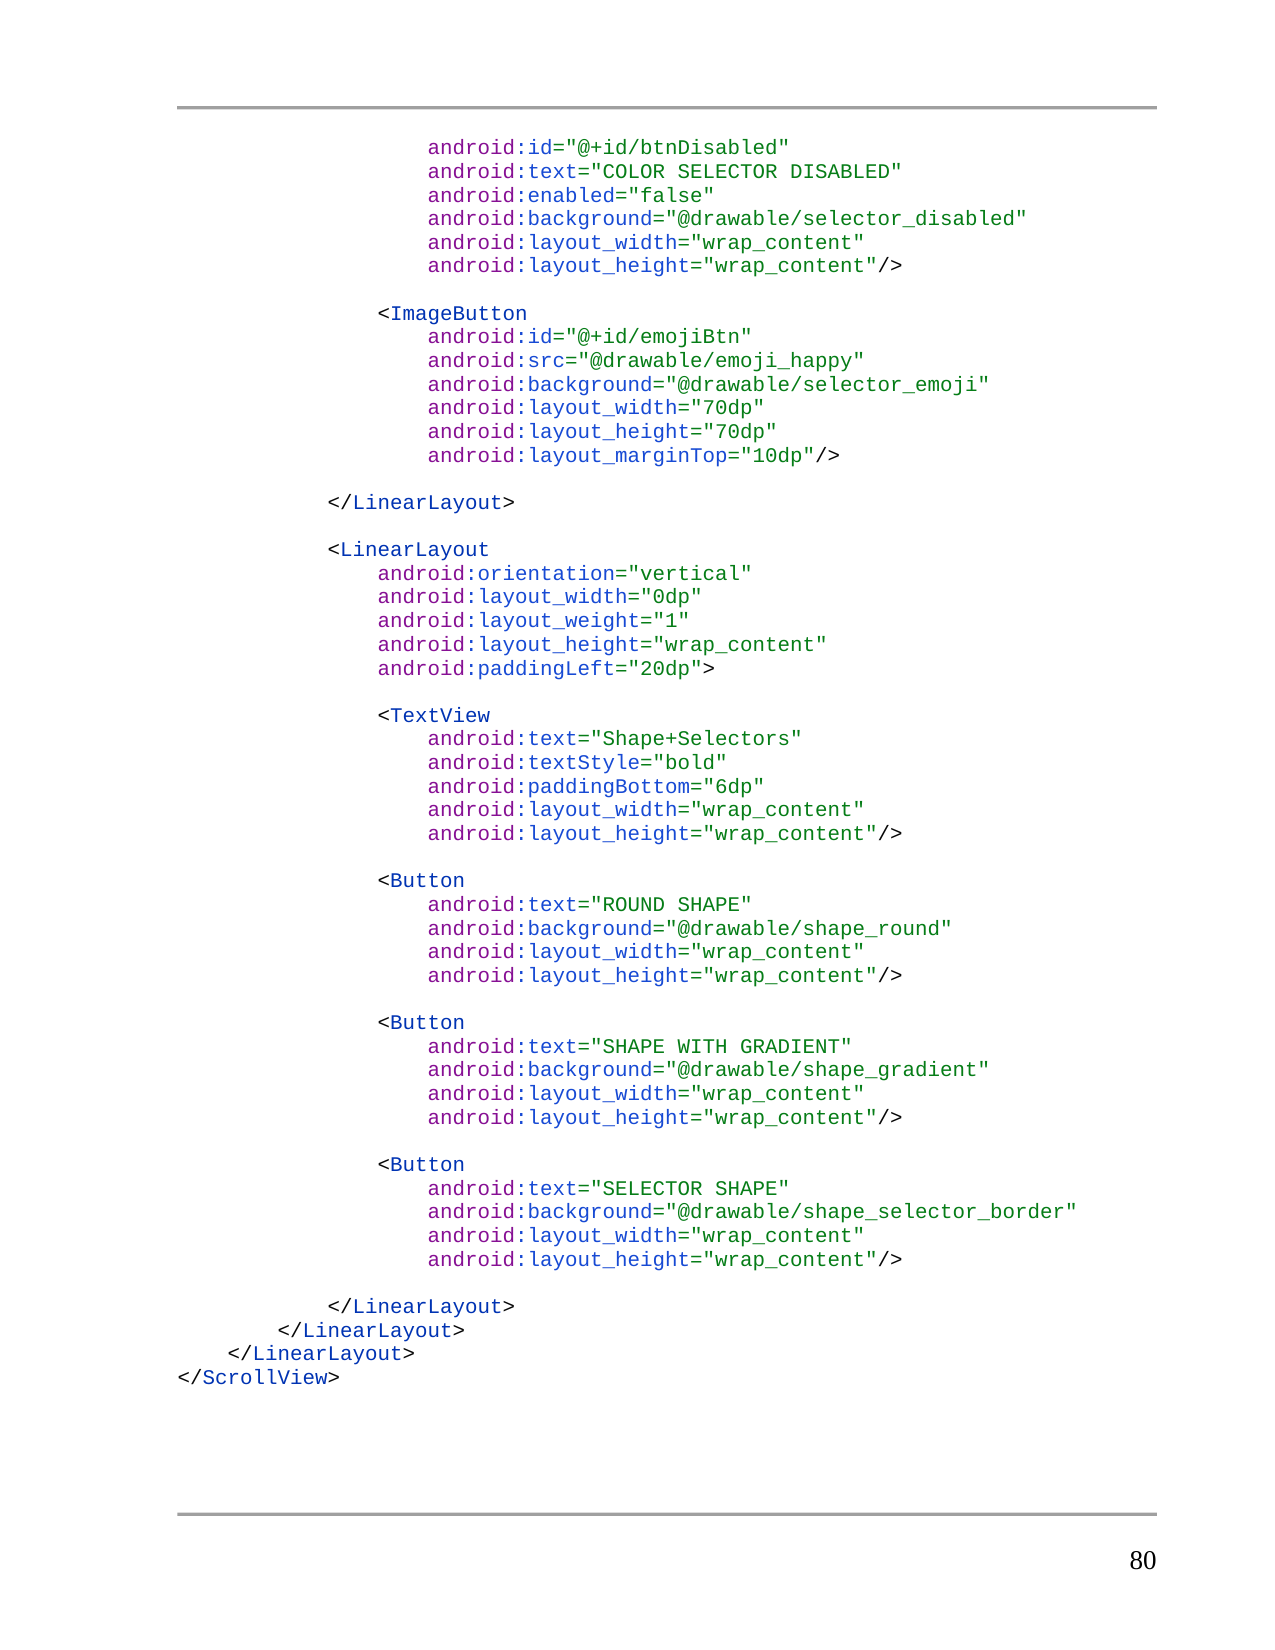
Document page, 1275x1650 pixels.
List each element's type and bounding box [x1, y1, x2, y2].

text [177, 137, 1157, 1391]
